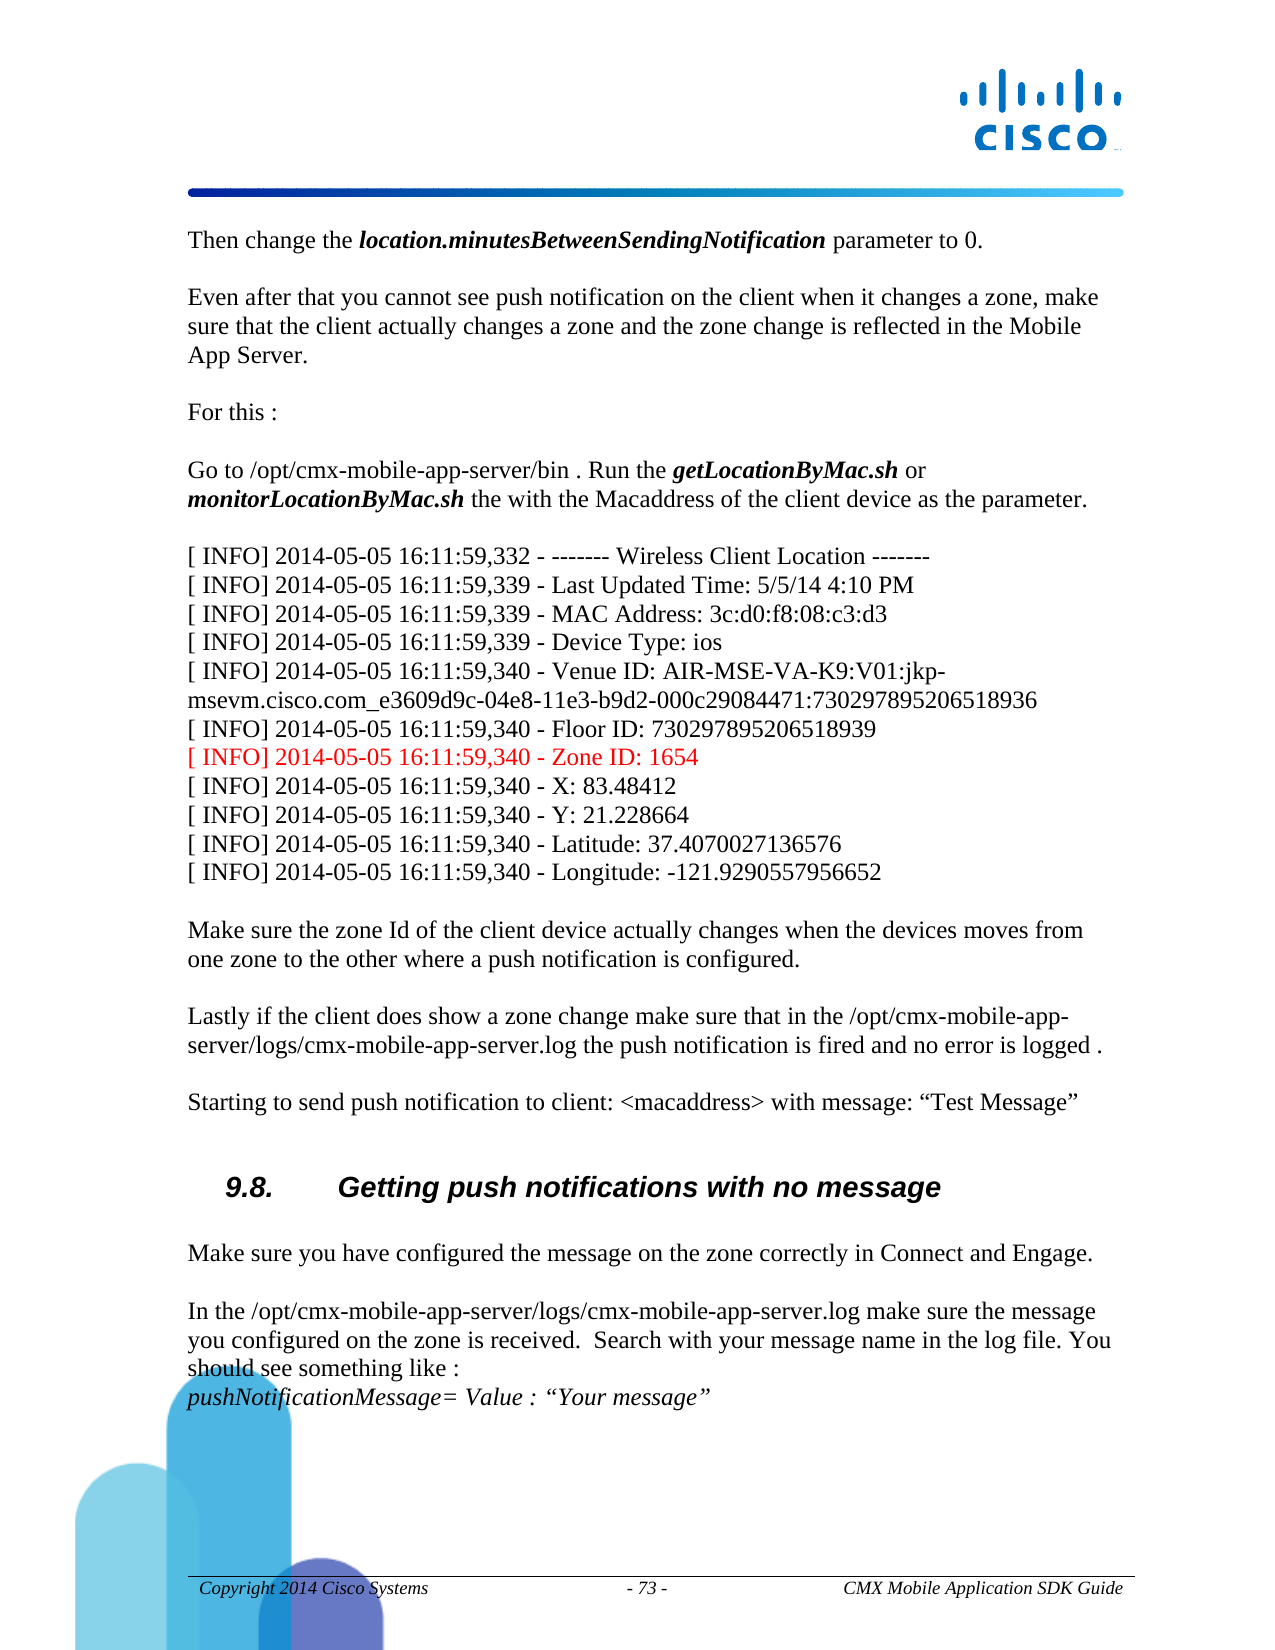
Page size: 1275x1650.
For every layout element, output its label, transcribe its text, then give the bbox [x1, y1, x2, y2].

text For this : [187, 397, 1125, 426]
text [ INFO] 2014-05-05 16:11:59,339 - MAC Address: 3c:d0:f8:08:c3:d3 [187, 599, 1125, 627]
text [ INFO] 2014-05-05 16:11:59,340 - Zone ID: 1654 [187, 742, 1125, 771]
text Even after that you cannot see push notification on the client when it changes a zone, make sure that the client actually changes a zone and the zone change is reflected in the Mobile App Server. [187, 282, 1125, 369]
text Make sure the zone Id of the client device actually changes when the devices moves from one zone to the other where a push notification is configured. [187, 915, 1125, 972]
text pushNotificationMessage= Value : “Your message” [187, 1382, 1125, 1411]
picture [74, 1365, 386, 1650]
text Make sure you have configured the message on the zone correctly in Connect and Engage. [187, 1238, 1125, 1267]
text [ INFO] 2014-05-05 16:11:59,340 - Venue ID: AIR-MSE-VA-K9:V01:jkp-msevm.cisco.com_e3609d9c-04e8-11e3-b9d2-000c29084471:730297895206518936 [187, 656, 1125, 714]
text [ INFO] 2014-05-05 16:11:59,340 - Floor ID: 730297895206518939 [187, 714, 1125, 742]
text Lastly if the client does show a zone change make sure that in the /opt/cmx-mobile-app-server/logs/cmx-mobile-app-server.log the push notification is fired and no error is logged . [187, 1001, 1125, 1059]
text Then change the location.minutesBetweenSendingNotification parameter to 0. [187, 225, 1125, 254]
text Starting to send push notification to client: <macaddress> with message: “Test Message” [187, 1087, 1125, 1116]
text [ INFO] 2014-05-05 16:11:59,339 - Last Updated Time: 5/5/14 4:10 PM [187, 570, 1125, 599]
text [ INFO] 2014-05-05 16:11:59,340 - Y: 21.228664 [187, 800, 1125, 829]
subtitle Getting push notifications with no message [225, 1170, 1125, 1203]
text [ INFO] 2014-05-05 16:11:59,340 - X: 83.48412 [187, 771, 1125, 800]
text Go to /opt/cmx-mobile-app-server/bin . Run the getLocationByMac.sh or monitorLocationByMac.sh the with the Macaddress of the client device as the parameter. [187, 455, 1125, 512]
text [ INFO] 2014-05-05 16:11:59,332 - ------- Wireless Client Location ------- [187, 541, 1125, 570]
text [ INFO] 2014-05-05 16:11:59,339 - Device Type: ios [187, 627, 1125, 656]
text [ INFO] 2014-05-05 16:11:59,340 - Latitude: 37.4070027136576 [187, 829, 1125, 857]
text In the /opt/cmx-mobile-app-server/logs/cmx-mobile-app-server.log make sure the message you configured on the zone is received. Search with your message name in the log file. You should see something like : [187, 1296, 1125, 1382]
text [ INFO] 2014-05-05 16:11:59,340 - Longitude: -121.9290557956652 [187, 857, 1125, 886]
